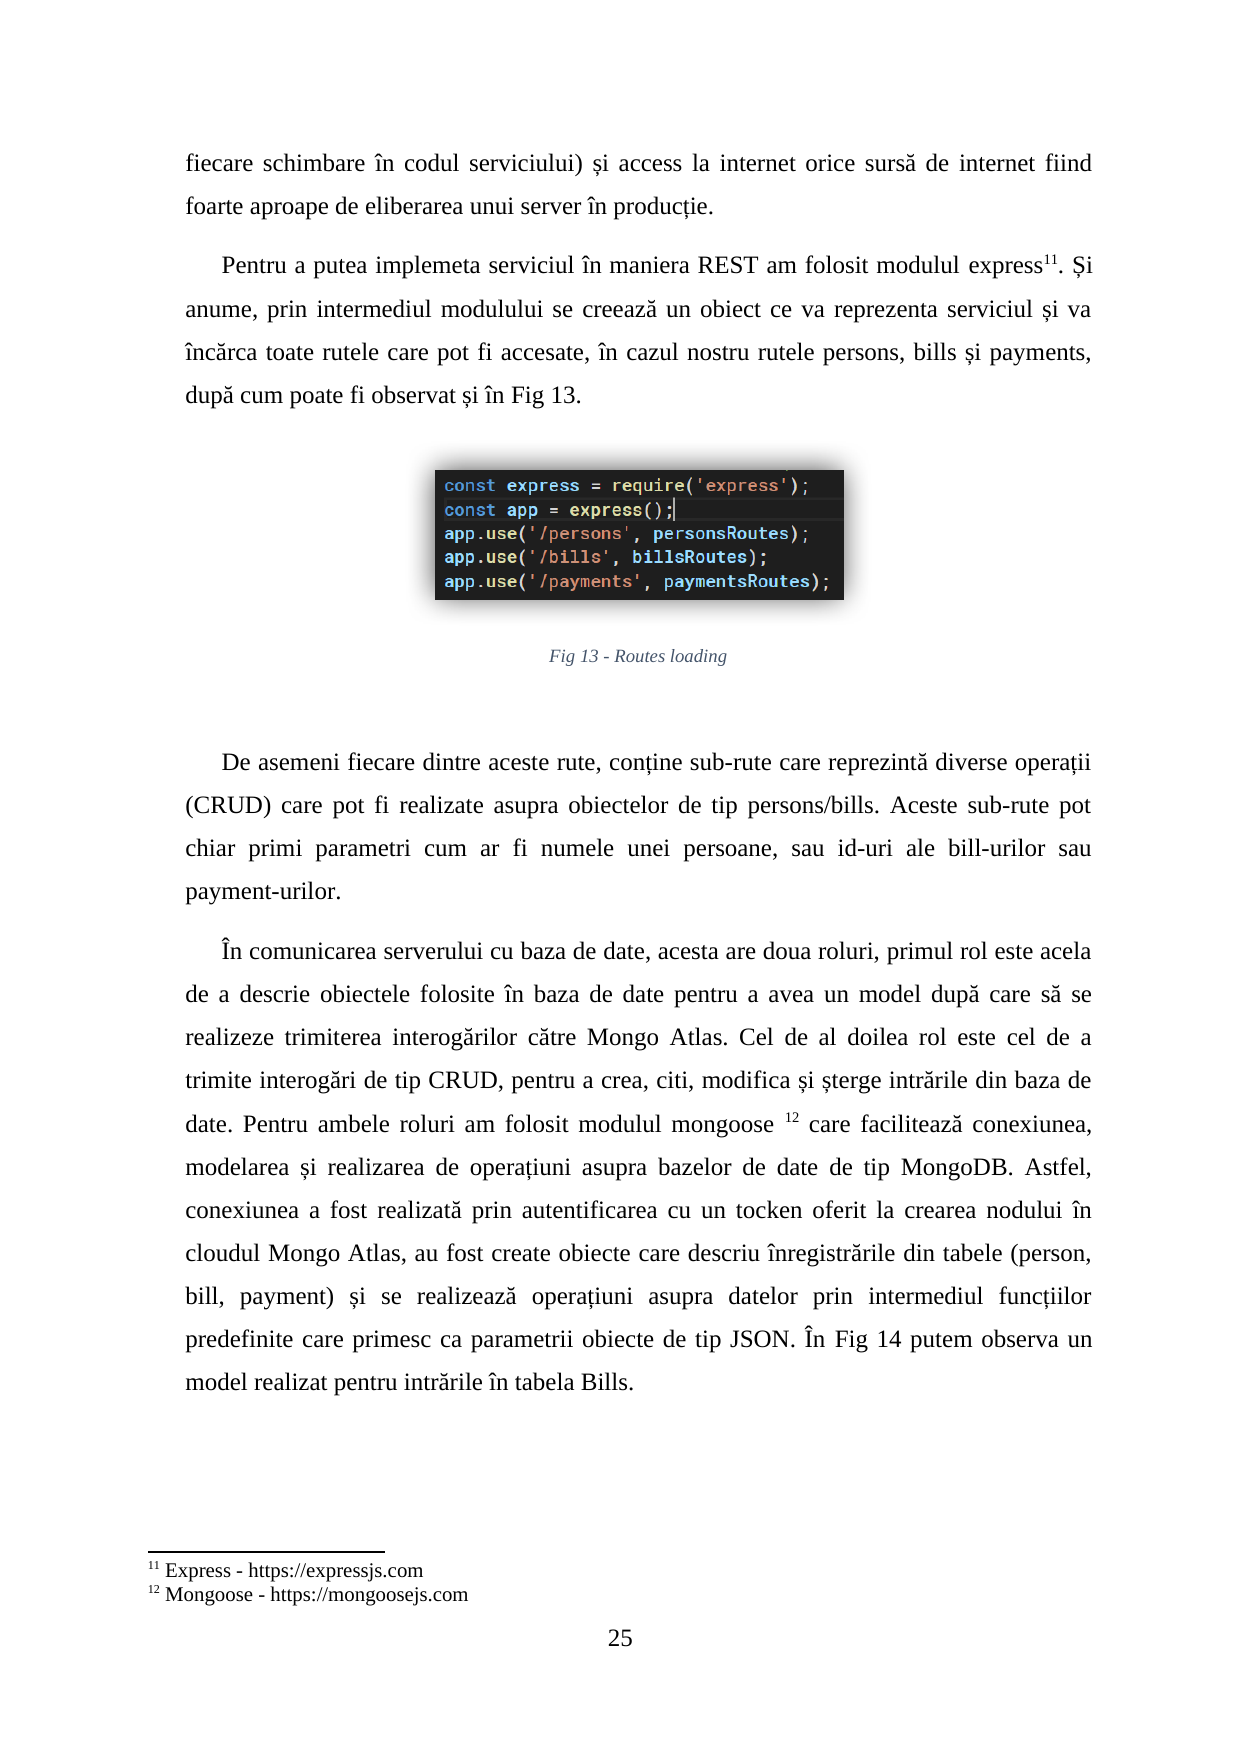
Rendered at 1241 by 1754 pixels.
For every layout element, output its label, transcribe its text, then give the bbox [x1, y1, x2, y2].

text De asemeni fiecare dintre aceste rute, conține sub-rute care reprezintă diverse operații (CRUD) care pot fi realizate asupra obiectelor de tip persons/bills. Aceste sub-rute pot chiar primi parametri cum ar fi numele unei persoane, sau id-uri ale bill-urilor sau payment-urilor. [185, 747, 1093, 905]
table_header Fig 13 - Routes loading [185, 440, 1093, 687]
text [185, 148, 1093, 219]
picture [435, 470, 844, 600]
text Pentru a putea implemeta serviciul în maniera REST am folosit modulul express. Și anume, prin intermediul modulului se creează un obiect ce va reprezenta serviciul și va încărca toate rutele care pot fi accesate, în cazul nostru rutele persons, bills și payments, după cum poate fi observat și în Fig 11. [185, 251, 1093, 409]
text În comunicarea serverului cu baza de date, acesta are doua roluri, primul rol este acela de a descrie obiectele folosite în baza de date pentru a avea un model după care să se realizeze trimiterea interogărilor către Mongo Atlas. Cel de al doilea rol este cel de a trimite interogări de tip CRUD, pentru a crea, citi, modifica și șterge intrările din baza de date. Pentru ambele roluri am folosit modulul mongoose care facilitează conexiunea, modelarea și realizarea de operațiuni asupra bazelor de date de tip MongoDB. Astfel, conexiunea a fost realizată prin autentificarea cu un tocken oferit la crearea nodului în cloudul Mongo Atlas, au fost create obiecte care descriu înregistrările din tabele (person, bill, payment) și se realizează operațiuni asupra datelor prin intermediul funcțiilor predefinite care primesc ca parametrii obiecte de tip JSON. În Fig 12 putem observa un model realizat pentru intrările în tabela Bills. [185, 936, 1093, 1396]
